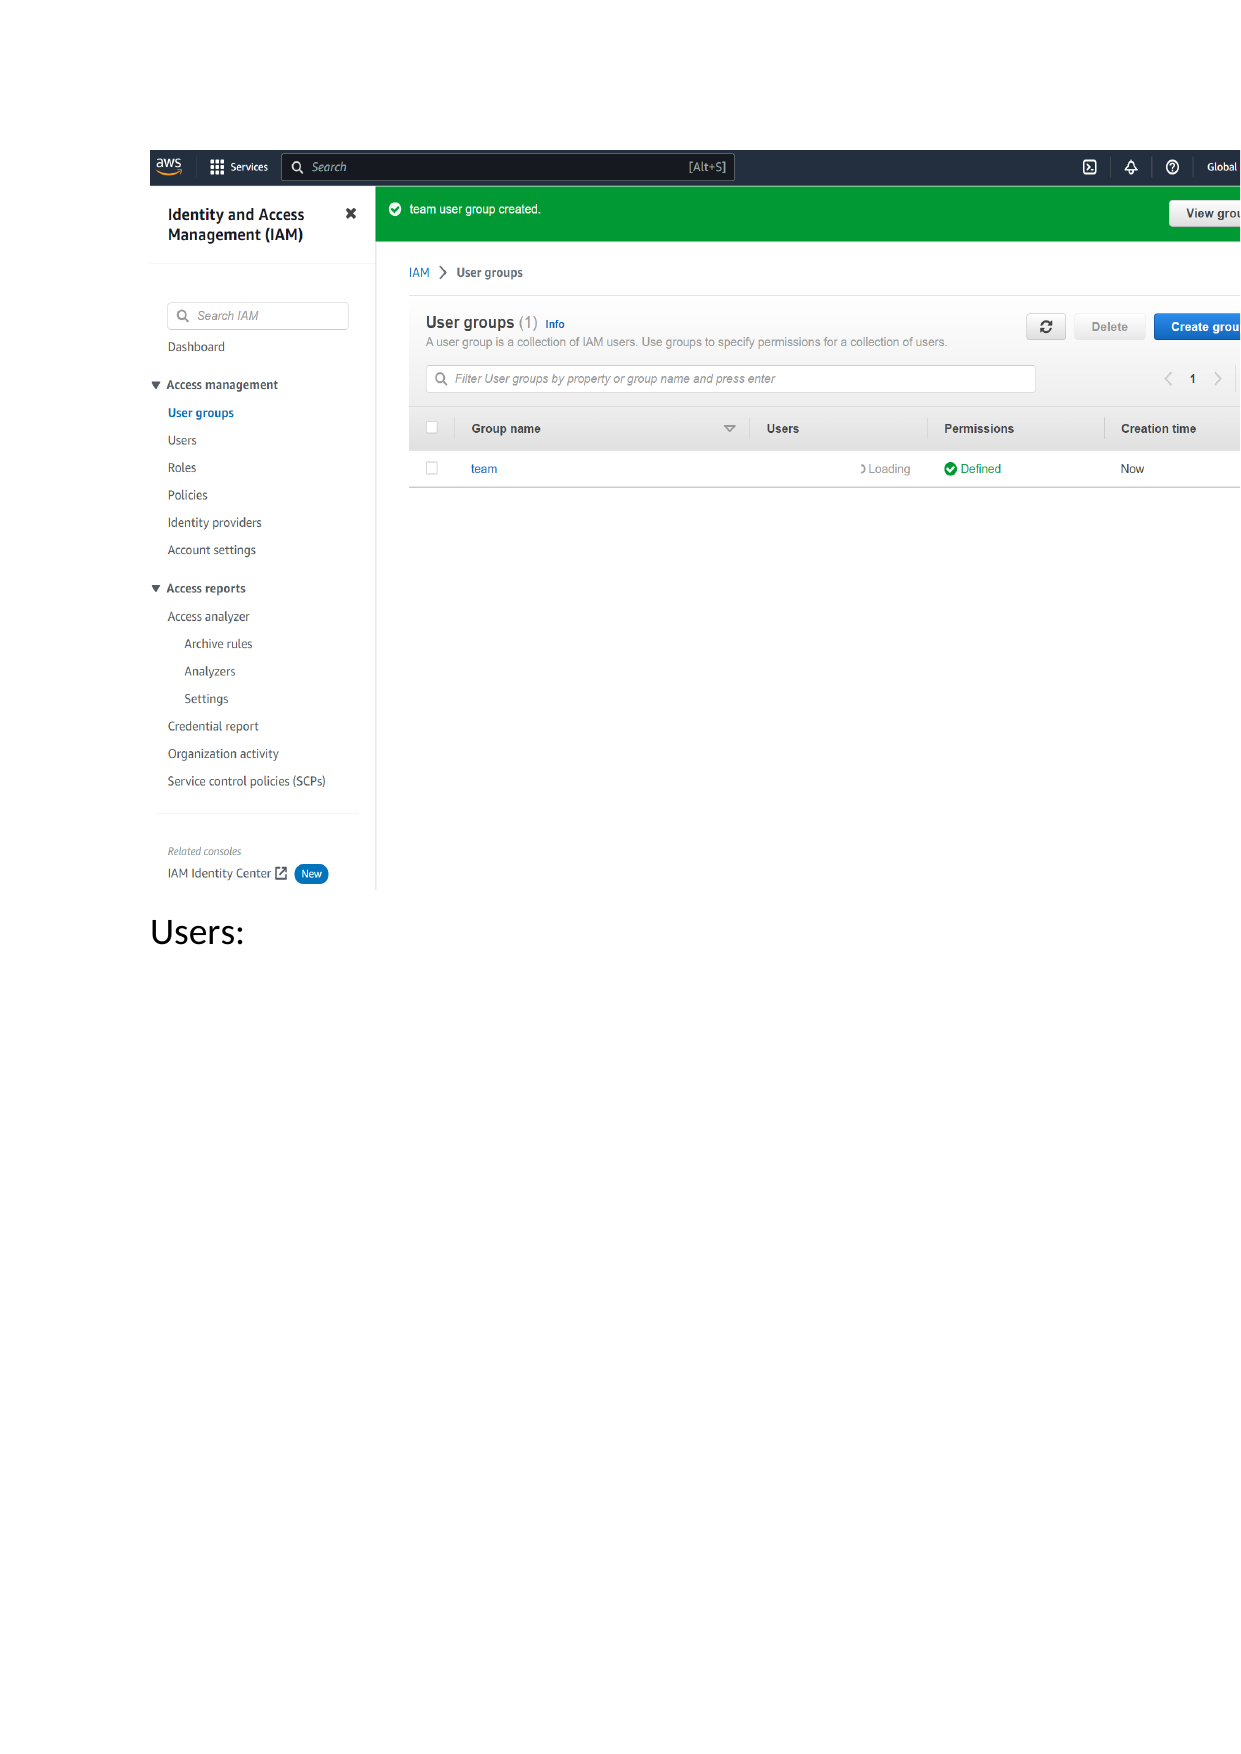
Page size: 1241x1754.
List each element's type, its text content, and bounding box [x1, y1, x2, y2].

picture [150, 150, 1241, 890]
text Users: [150, 908, 1090, 954]
